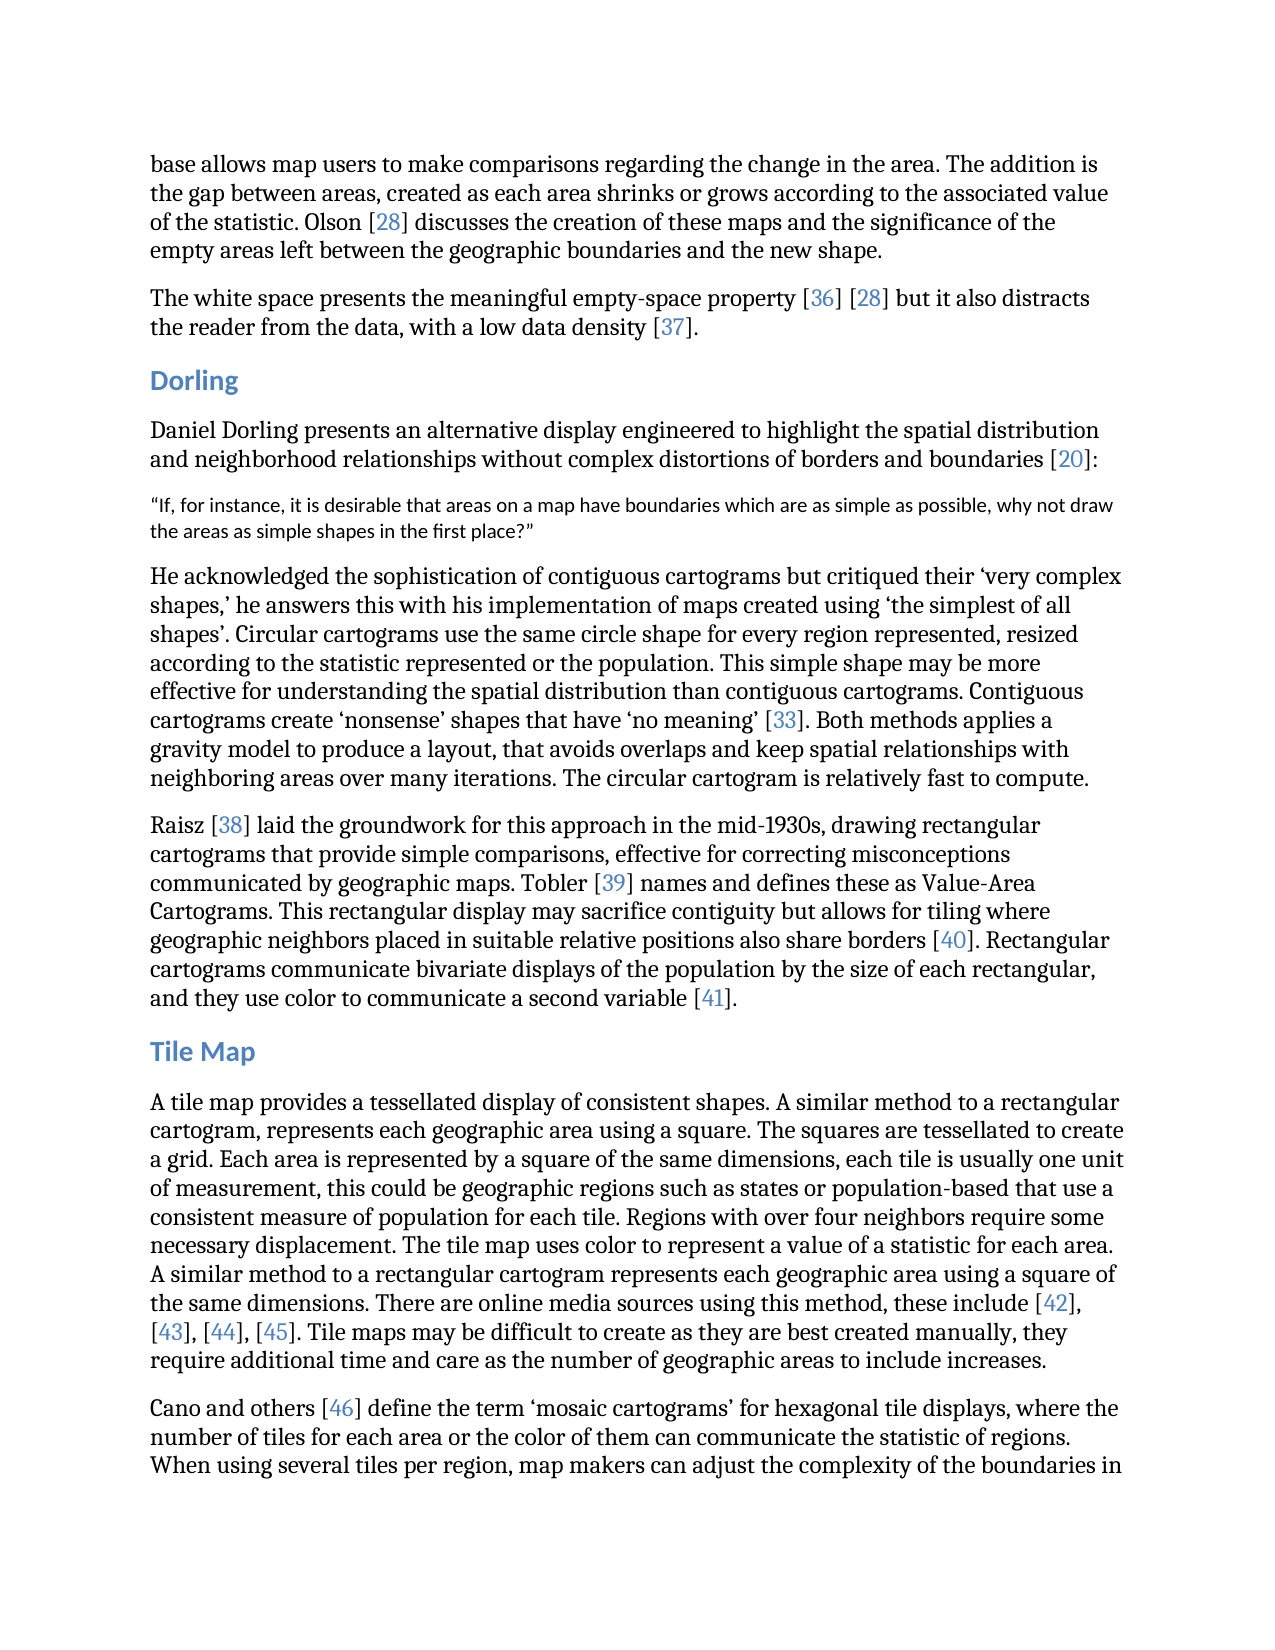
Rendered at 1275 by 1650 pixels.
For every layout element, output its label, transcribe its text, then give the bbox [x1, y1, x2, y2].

subtitle Tile Map [150, 1033, 1125, 1069]
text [150, 150, 1125, 265]
text A tile map provides a tessellated display of consistent shapes. A similar method to a rectangular cartogram, represents each geographic area using a square. The squares are tessellated to create a grid. Each area is represented by a square of the same dimensions, each tile is usually one unit of measurement, this could be geographic regions such as states or population-based that use a consistent measure of population for each tile. Regions with over four neighbors require some necessary displacement. The tile map uses color to represent a value of a statistic for each area. A similar method to a rectangular cartogram represents each geographic area using a square of the same dimensions. There are online media sources using this method, these include [42], [43], [44], [45]. Tile maps may be difficult to create as they are best created manually, they require additional time and care as the number of geographic areas to include increases. [150, 1087, 1125, 1375]
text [150, 1394, 1125, 1480]
text The white space presents the meaningful empty-space property [36] [28] but it also distracts the reader from the data, with a low data density [37]. [150, 284, 1125, 341]
text “If, for instance, it is desirable that areas on a map have boundaries which are as simple as possible, why not draw the areas as simple shapes in the first place?” [150, 493, 1125, 543]
text Daniel Dorling presents an alternative display engineered to highlight the spatial distribution and neighborhood relationships without complex distortions of borders and boundaries [20]: [150, 416, 1125, 474]
text He acknowledged the sophistication of contiguous cartograms but critiqued their ‘very complex shapes,’ he answers this with his implementation of maps created using ‘the simplest of all shapes’. Circular cartograms use the same circle shape for every region represented, resized according to the statistic represented or the population. This simple shape may be more effective for understanding the spatial distribution than contiguous cartograms. Contiguous cartograms create ‘nonsense’ shapes that have ‘no meaning’ [33]. Both methods applies a gravity model to produce a layout, that avoids overlaps and keep spatial relationships with neighboring areas over many iterations. The circular cartogram is relatively fast to compute. [150, 562, 1125, 792]
subtitle Dorling [150, 362, 1125, 398]
text Raisz [38] laid the groundwork for this approach in the mid-1930s, drawing rectangular cartograms that provide simple comparisons, effective for correcting misconceptions communicated by geographic maps. Tobler [39] names and defines these as Value-Area Cartograms. This rectangular display may sacrifice contiguity but allows for tiling where geographic neighbors placed in suitable relative positions also share borders [40]. Rectangular cartograms communicate bivariate displays of the population by the size of each rectangular, and they use color to communicate a second variable [41]. [150, 811, 1125, 1012]
